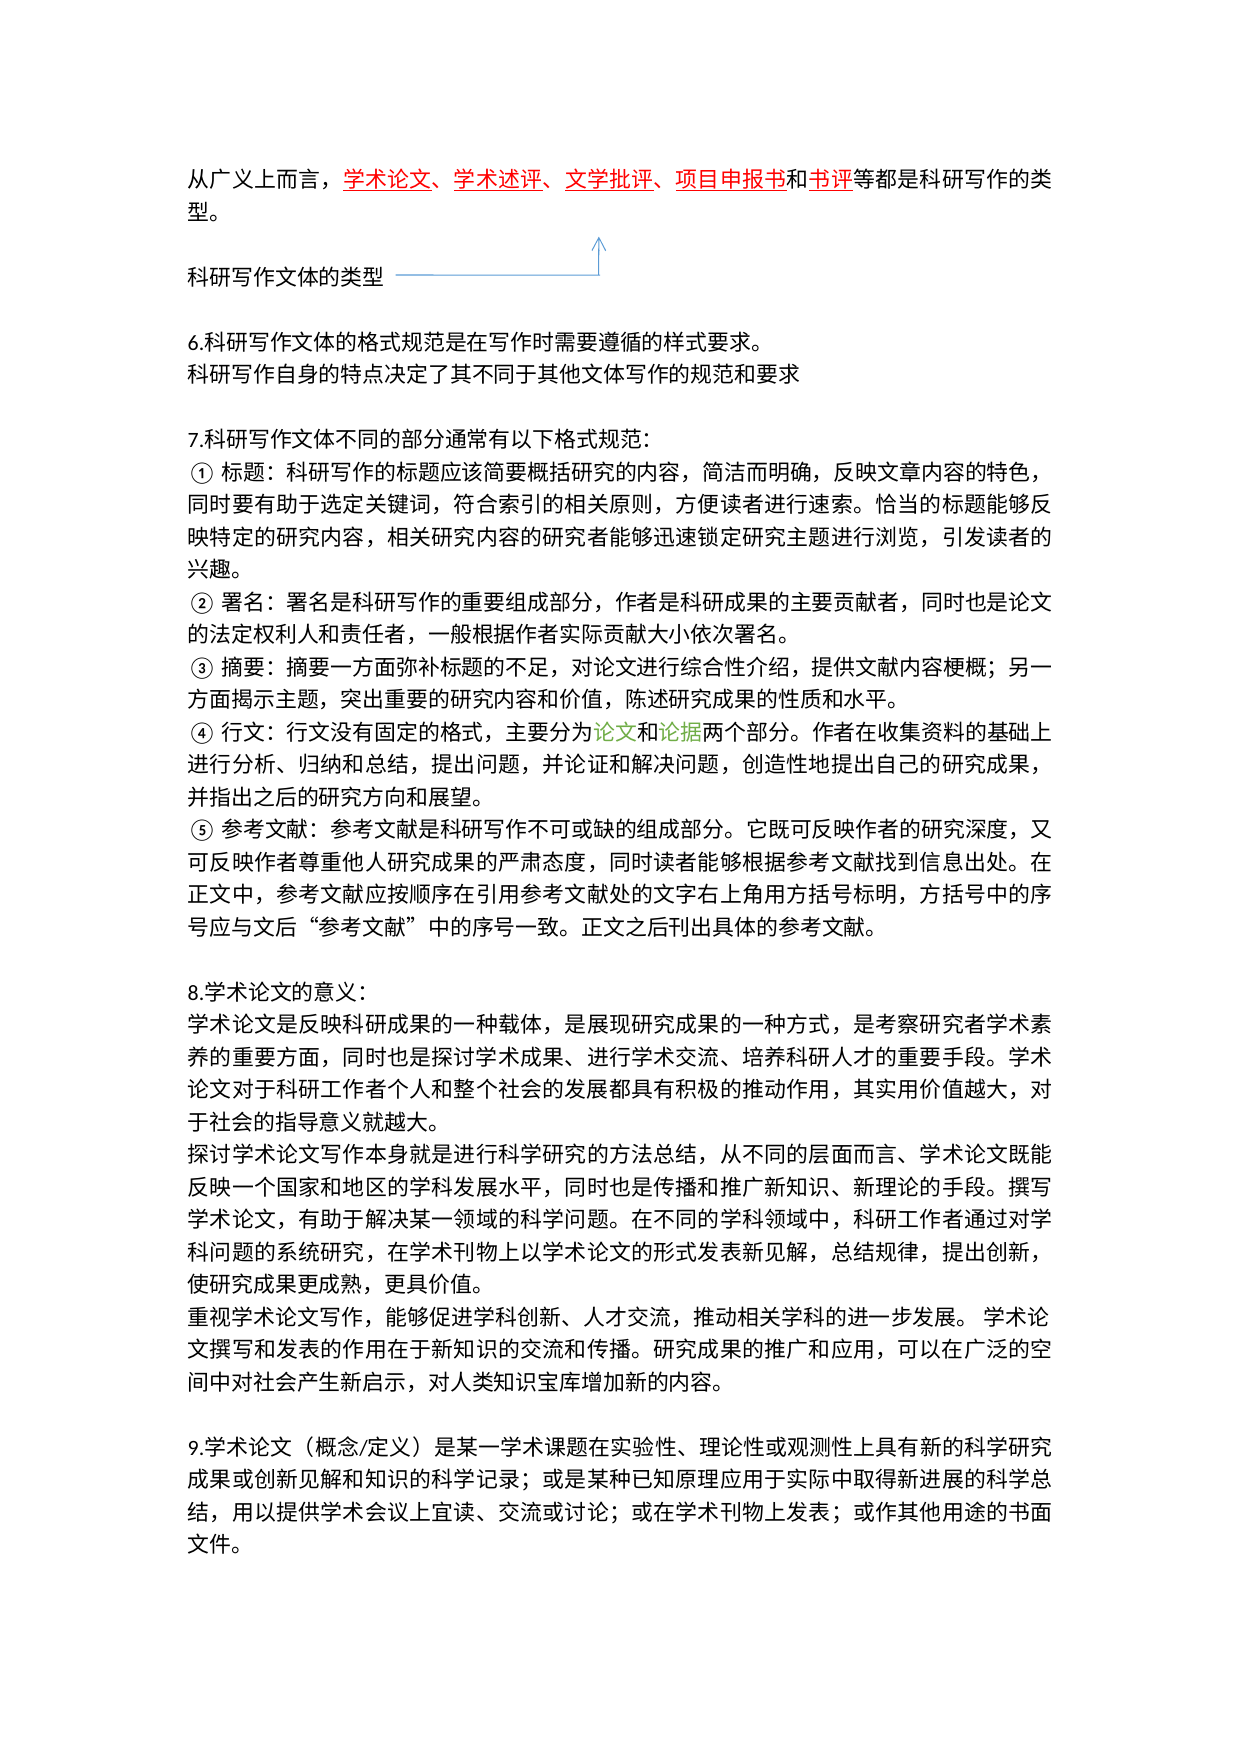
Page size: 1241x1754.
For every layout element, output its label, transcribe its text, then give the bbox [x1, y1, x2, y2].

text 9.学术论文（概念/定义）是某一学术课题在实验性、理论性或观测性上具有新的科学研究成果或创新见解和知识的科学记录；或是某种已知原理应用于实际中取得新进展的科学总结，用以提供学术会议上宜读、交流或讨论；或在学术刊物上发表；或作其他用途的书面文件。 [187, 1429, 1053, 1559]
text ⑤参考文献：参考文献是科研写作不可或缺的组成部分。它既可反映作者的研究深度，又可反映作者尊重他人研究成果的严肃态度，同时读者能够根据参考文献找到信息出处。在正文中，参考文献应按顺序在引用参考文献处的文字右上角用方括号标明，方括号中的序号应与文后“参考文献”中的序号一致。正文之后刊出具体的参考文献。 [187, 812, 1053, 942]
text 学术论文是反映科研成果的一种载体，是展现研究成果的一种方式，是考察研究者学术素养的重要方面，同时也是探讨学术成果、进行学术交流、培养科研人才的重要手段。学术论文对于科研工作者个人和整个社会的发展都具有积极的推动作用，其实用价值越大，对于社会的指导意义就越大。 [187, 1007, 1053, 1137]
text ④行文：行文没有固定的格式，主要分为论文和论据两个部分。作者在收集资料的基础上进行分析、归纳和总结，提出问题，并论证和解决问题，创造性地提出自己的研究成果，并指出之后的研究方向和展望。 [187, 714, 1053, 812]
text ①标题：科研写作的标题应该简要概括研究的内容，简洁而明确，反映文章内容的特色，同时要有助于选定关键词，符合索引的相关原则，方便读者进行速索。恰当的标题能够反映特定的研究内容，相关研究内容的研究者能够迅速锁定研究主题进行浏览，引发读者的兴趣。 [187, 454, 1053, 584]
text 7.科研写作文体不同的部分通常有以下格式规范： [187, 422, 1053, 454]
text 8.学术论文的意义： [187, 974, 1053, 1007]
text 6.科研写作文体的格式规范是在写作时需要遵循的样式要求。 [187, 324, 1053, 357]
text ②署名：署名是科研写作的重要组成部分，作者是科研成果的主要贡献者，同时也是论文的法定权利人和责任者，一般根据作者实际贡献大小依次署名。 [187, 584, 1053, 649]
text 科研写作自身的特点决定了其不同于其他文体写作的规范和要求 [187, 357, 1053, 389]
text 从广义上而言，学术论文、学术述评、文学批评、项目申报书和书评等都是科研写作的类型。 [187, 162, 1053, 227]
text 重视学术论文写作，能够促进学科创新、人才交流，推动相关学科的进一步发展。 学术论文撰写和发表的作用在于新知识的交流和传播。研究成果的推广和应用，可以在广泛的空间中对社会产生新启示，对人类知识宝库增加新的内容。 [187, 1299, 1053, 1397]
text 科研写作文体的类型 [187, 259, 1053, 292]
text ③摘要：摘要一方面弥补标题的不足，对论文进行综合性介绍，提供文献内容梗概；另一方面揭示主题，突出重要的研究内容和价值，陈述研究成果的性质和水平。 [187, 649, 1053, 714]
text 探讨学术论文写作本身就是进行科学研究的方法总结，从不同的层面而言、学术论文既能反映一个国家和地区的学科发展水平，同时也是传播和推广新知识、新理论的手段。撰写学术论文，有助于解决某一领域的科学问题。在不同的学科领域中，科研工作者通过对学科问题的系统研究，在学术刊物上以学术论文的形式发表新见解，总结规律，提出创新，使研究成果更成熟，更具价值。 [187, 1137, 1053, 1299]
